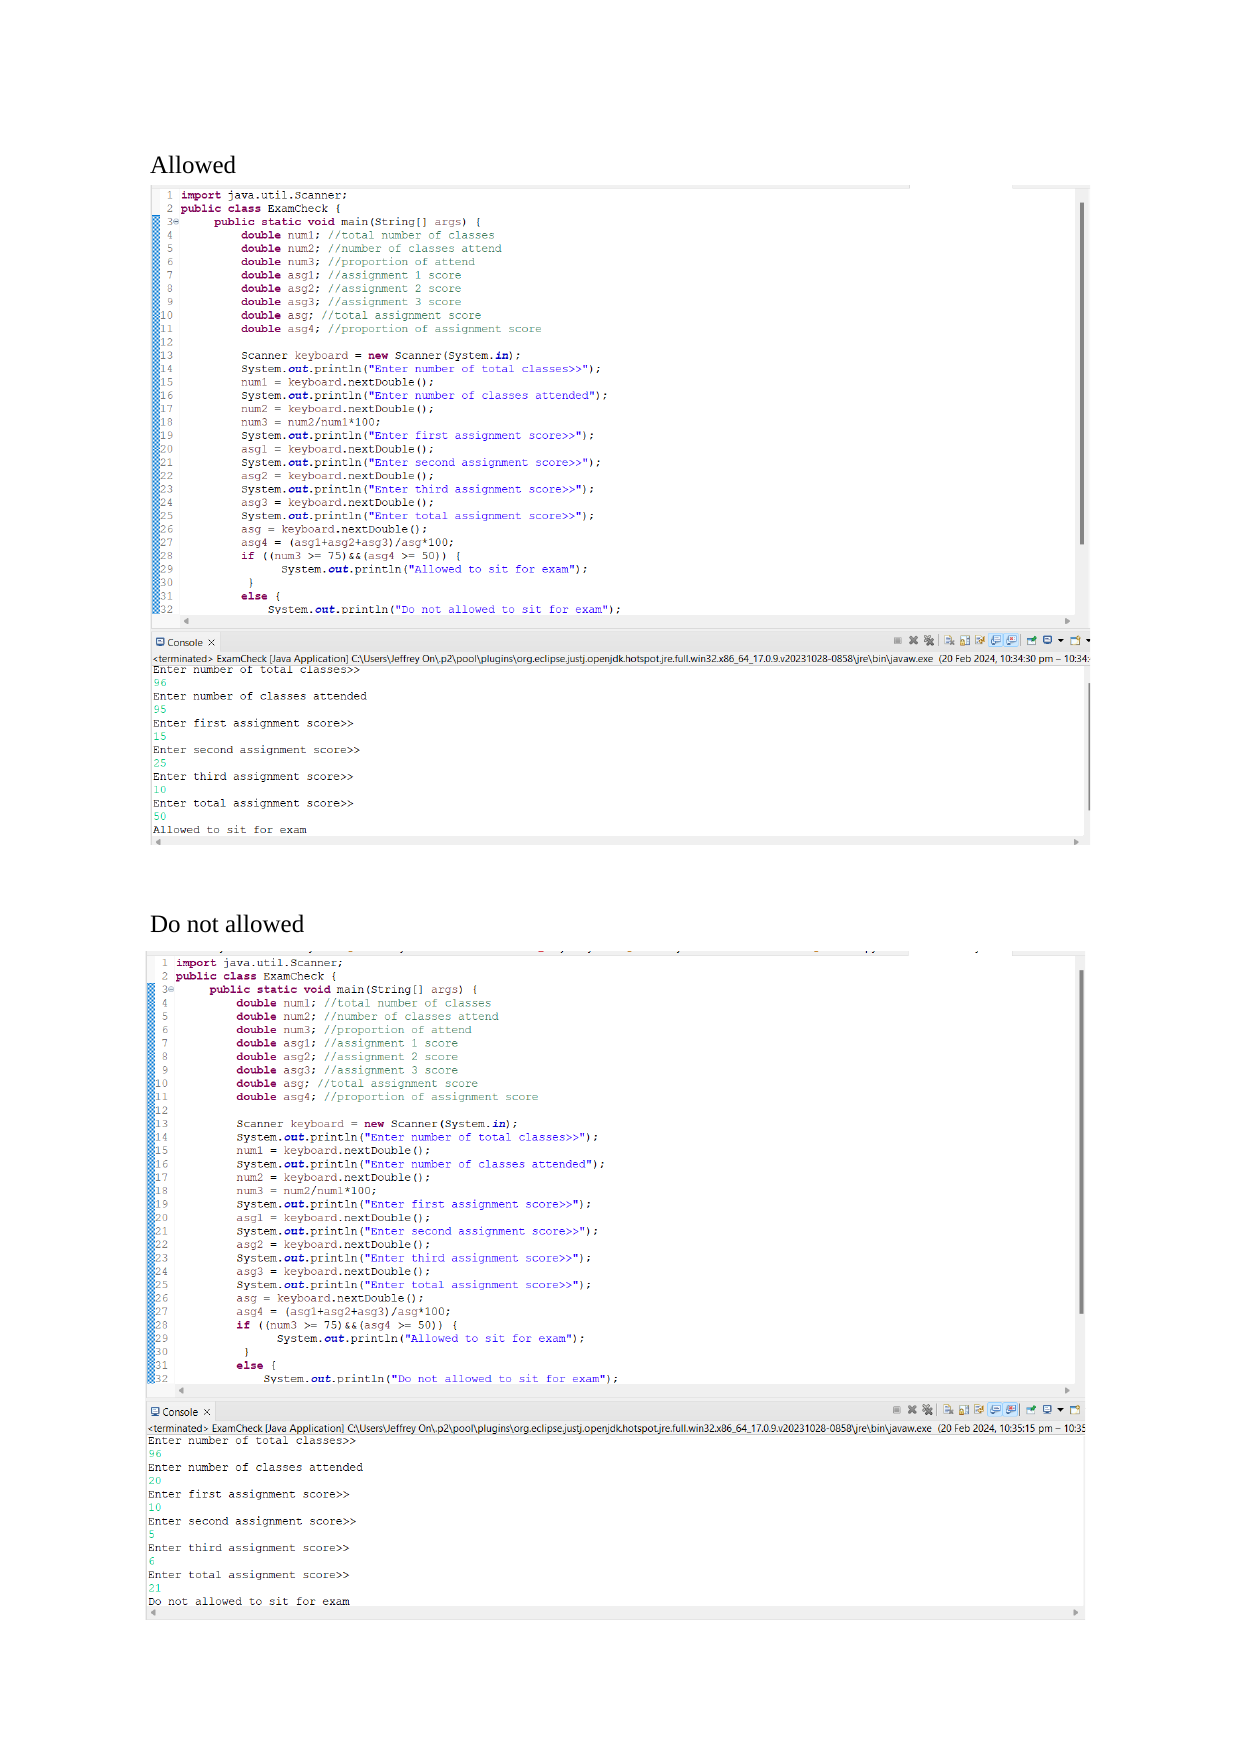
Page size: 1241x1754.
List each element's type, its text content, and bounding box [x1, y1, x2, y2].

picture [150, 185, 1091, 845]
text Do not allowed [150, 909, 1090, 938]
text Allowed [150, 150, 1090, 179]
picture [145, 951, 1086, 1620]
